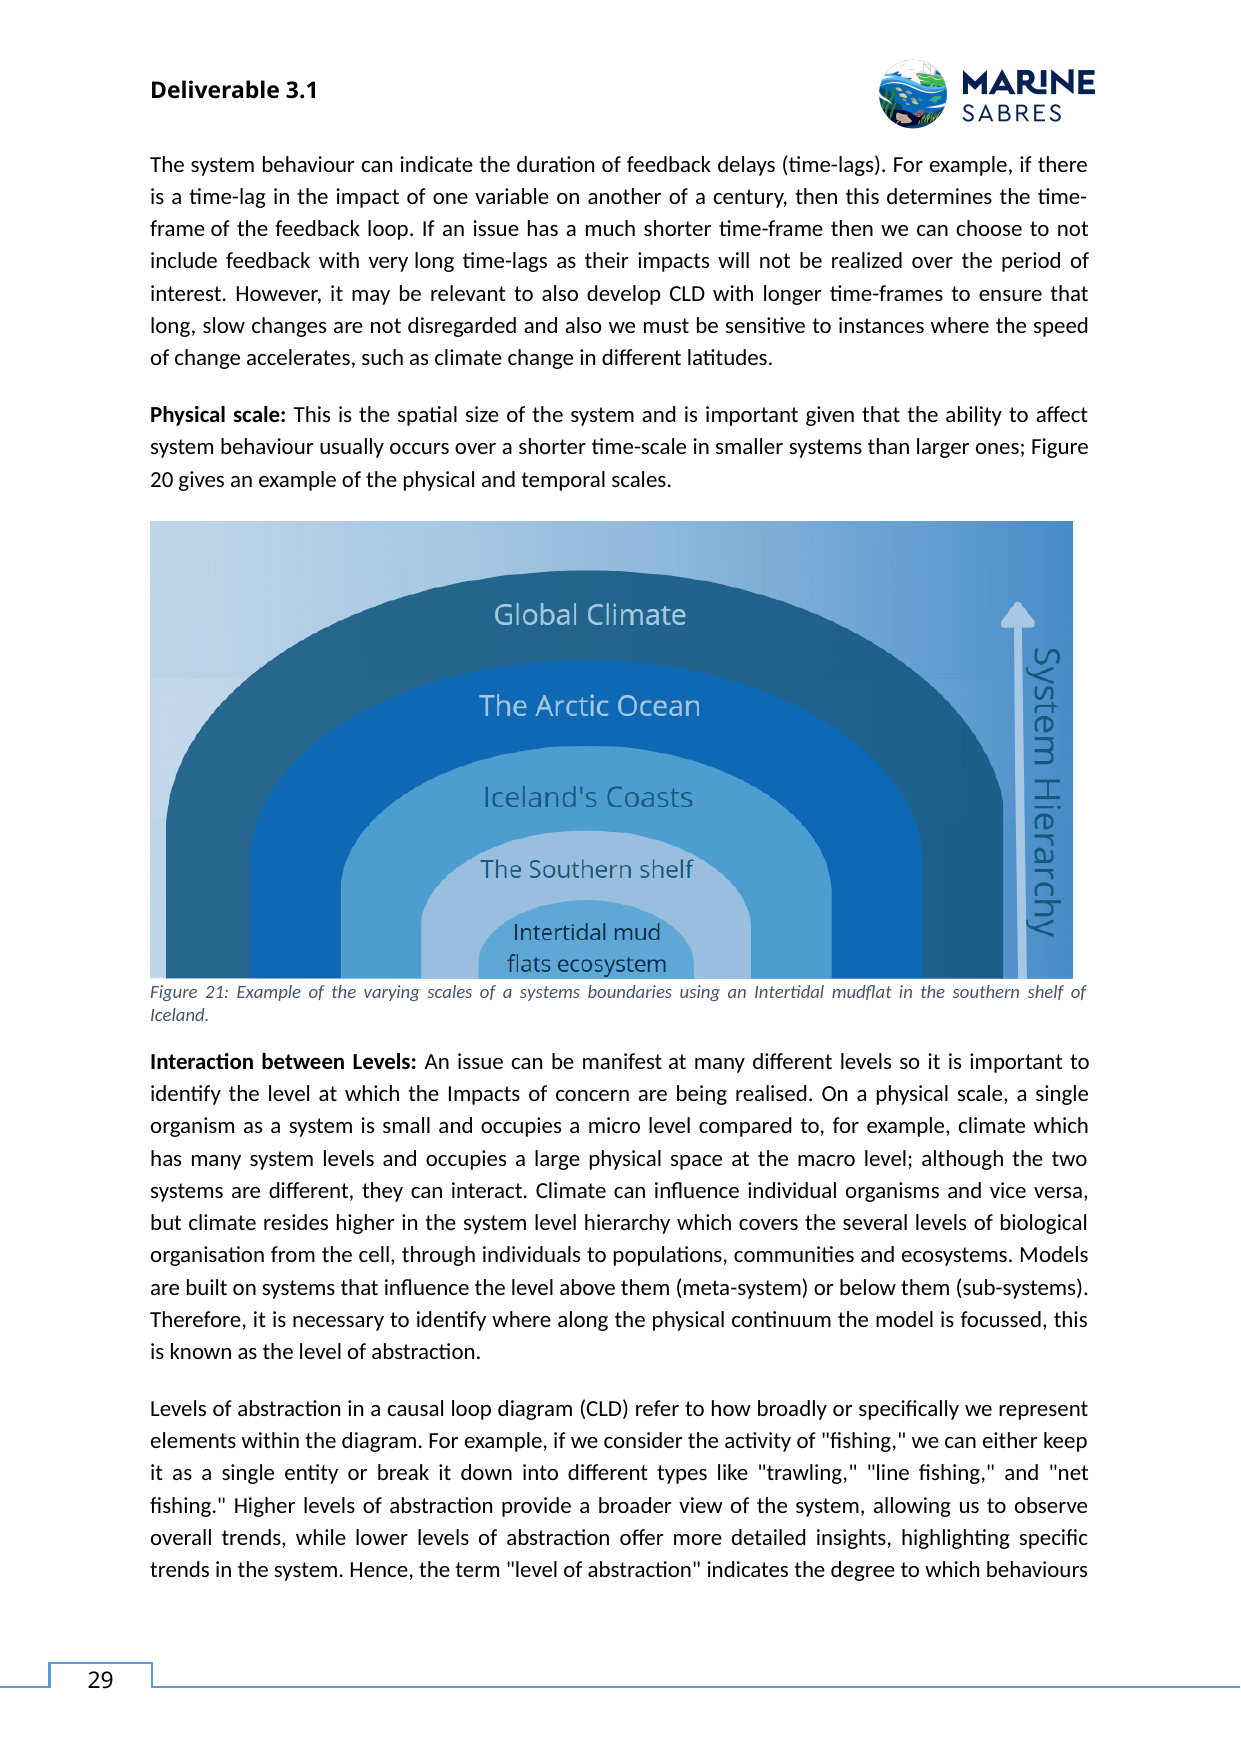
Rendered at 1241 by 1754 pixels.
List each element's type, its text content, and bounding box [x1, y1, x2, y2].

picture [861, 44, 1113, 145]
picture [150, 521, 1073, 979]
text Interaction between Levels: An issue can be manifest at many different levels so it is important to identify the level at which the Impacts of concern are being realised. On a physical scale, a single organism as a system is small and occupies a micro level compared to, for example, climate which has many system levels and occupies a large physical space at the macro level; although the two systems are different, they can interact. Climate can influence individual organisms and vice versa, but climate resides higher in the system level hierarchy which covers the several levels of biological organisation from the cell, through individuals to populations, communities and ecosystems. Models are built on systems that influence the level above them (meta-system) or below them (sub-systems). Therefore, it is necessary to identify where along the physical continuum the model is focussed, this is known as the level of abstraction. [150, 1047, 1090, 1365]
text Physical scale: This is the spatial size of the system and is important given that the ability to affect system behaviour usually occurs over a shorter time-scale in smaller systems than larger ones; Figure 20 gives an example of the physical and temporal scales. [150, 400, 1090, 493]
text Figure 21: Example of the varying scales of a systems boundaries using an Intertidal mudflat in the southern shelf of Iceland. [150, 981, 1090, 1026]
